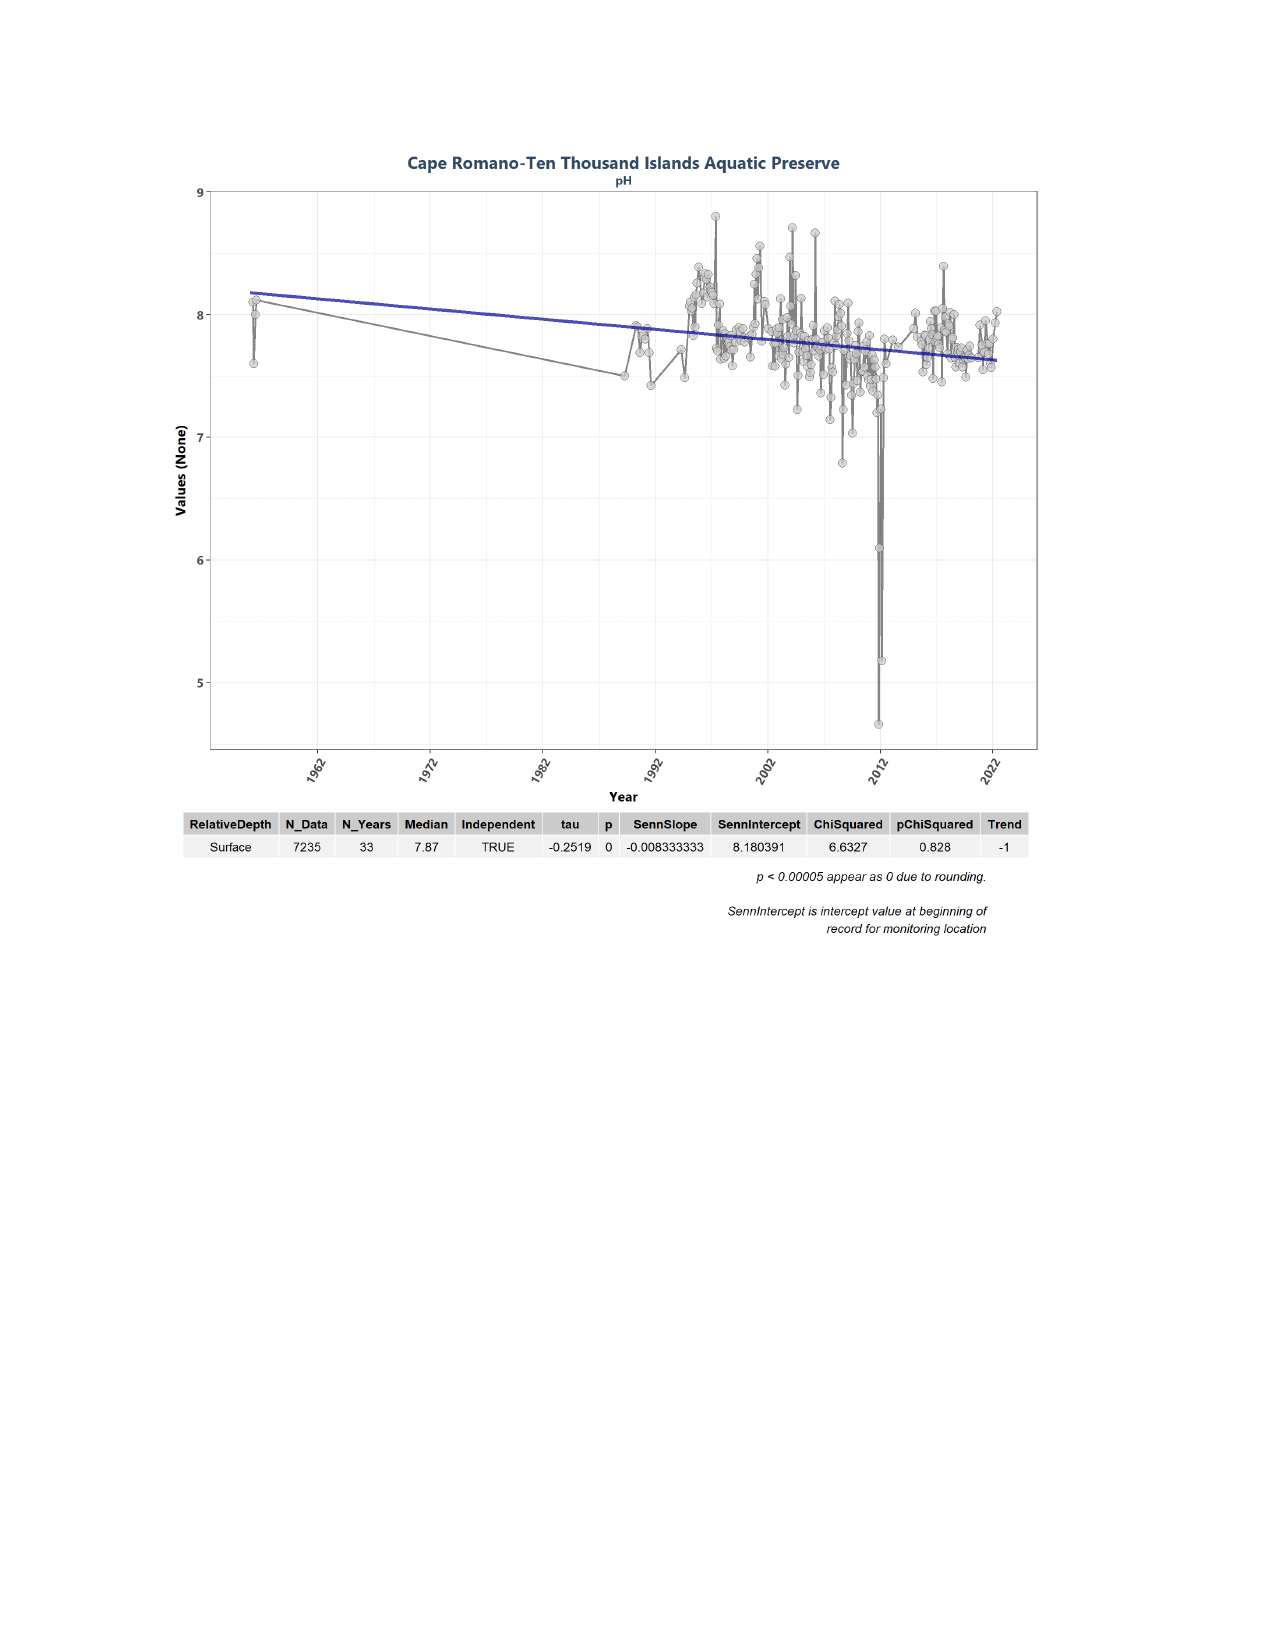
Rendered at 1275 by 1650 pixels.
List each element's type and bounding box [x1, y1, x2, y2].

picture [168, 150, 1044, 938]
